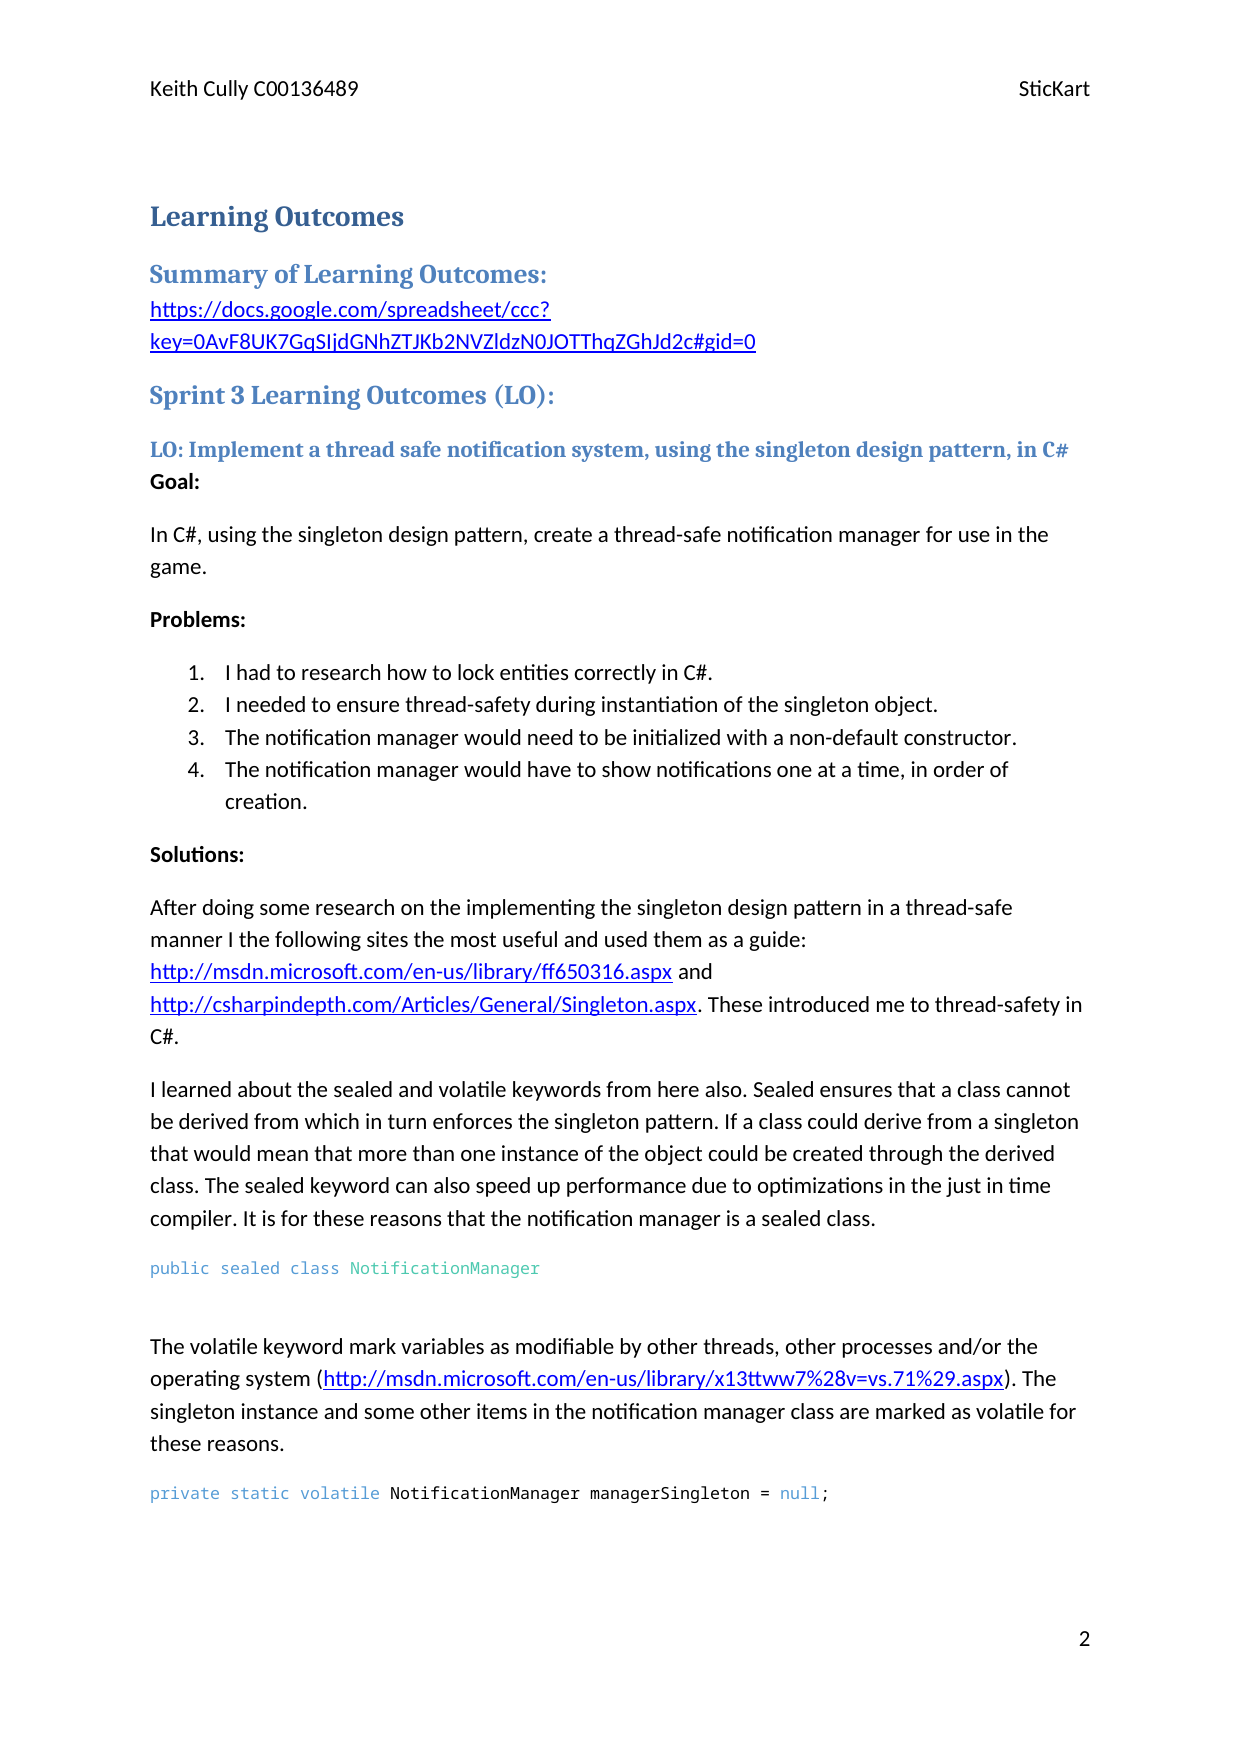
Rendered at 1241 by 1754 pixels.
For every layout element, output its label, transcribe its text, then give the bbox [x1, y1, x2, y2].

text The volatile keyword mark variables as modifiable by other threads, other processes and/or the operating system (http://msdn.microsoft.com/en-us/library/x13ttww7%28v=vs.71%29.aspx). The singleton instance and some other items in the notification manager class are marked as volatile for these reasons. [150, 1332, 1090, 1457]
subtitle Summary of Learning Outcomes: [150, 259, 1090, 291]
text Problems: [150, 605, 1090, 633]
text private static volatile NotificationManager managerSingleton = null; [150, 1482, 1090, 1505]
text Goal: [150, 467, 1090, 495]
text In C#, using the singleton design pattern, create a thread-safe notification manager for use in the game. [150, 520, 1090, 580]
list The notification manager would have to show notifications one at a time, in order of creation. [187, 755, 1090, 815]
list The notification manager would need to be initialized with a non-default constructor. [187, 723, 1090, 751]
text https://docs.google.com/spreadsheet/ccc?key=0AvF8UK7GqSIjdGNhZTJKb2NVZldzN0JOTThqZGhJd2c#gid=0 [150, 295, 1090, 355]
subtitle Sprint 3 Learning Outcomes (LO): [150, 380, 1090, 411]
text After doing some research on the implementing the singleton design pattern in a thread-safe manner I the following sites the most useful and used them as a guide: http://msdn.microsoft.com/en-us/library/ff650316.aspx and http://csharpindepth.com/Articles/General/Singleton.aspx. These introduced me to thread-safety in C#. [150, 893, 1090, 1050]
list I had to research how to lock entities correctly in C#. [187, 658, 1090, 686]
text Solutions: [150, 840, 1090, 868]
list I needed to ensure thread-safety during instantiation of the singleton object. [187, 691, 1090, 718]
text public sealed class NotificationManager [150, 1257, 1090, 1279]
text I learned about the sealed and volatile keywords from here also. Sealed ensures that a class cannot be derived from which in turn enforces the singleton pattern. If a class could derive from a singleton that would mean that more than one instance of the object could be created through the derived class. The sealed keyword can also speed up performance due to optimizations in the just in time compiler. It is for these reasons that the notification manager is a sealed class. [150, 1075, 1090, 1232]
subtitle LO: Implement a thread safe notification system, using the singleton design pattern, in C# [150, 437, 1090, 463]
subtitle Learning Outcomes [150, 200, 1090, 233]
